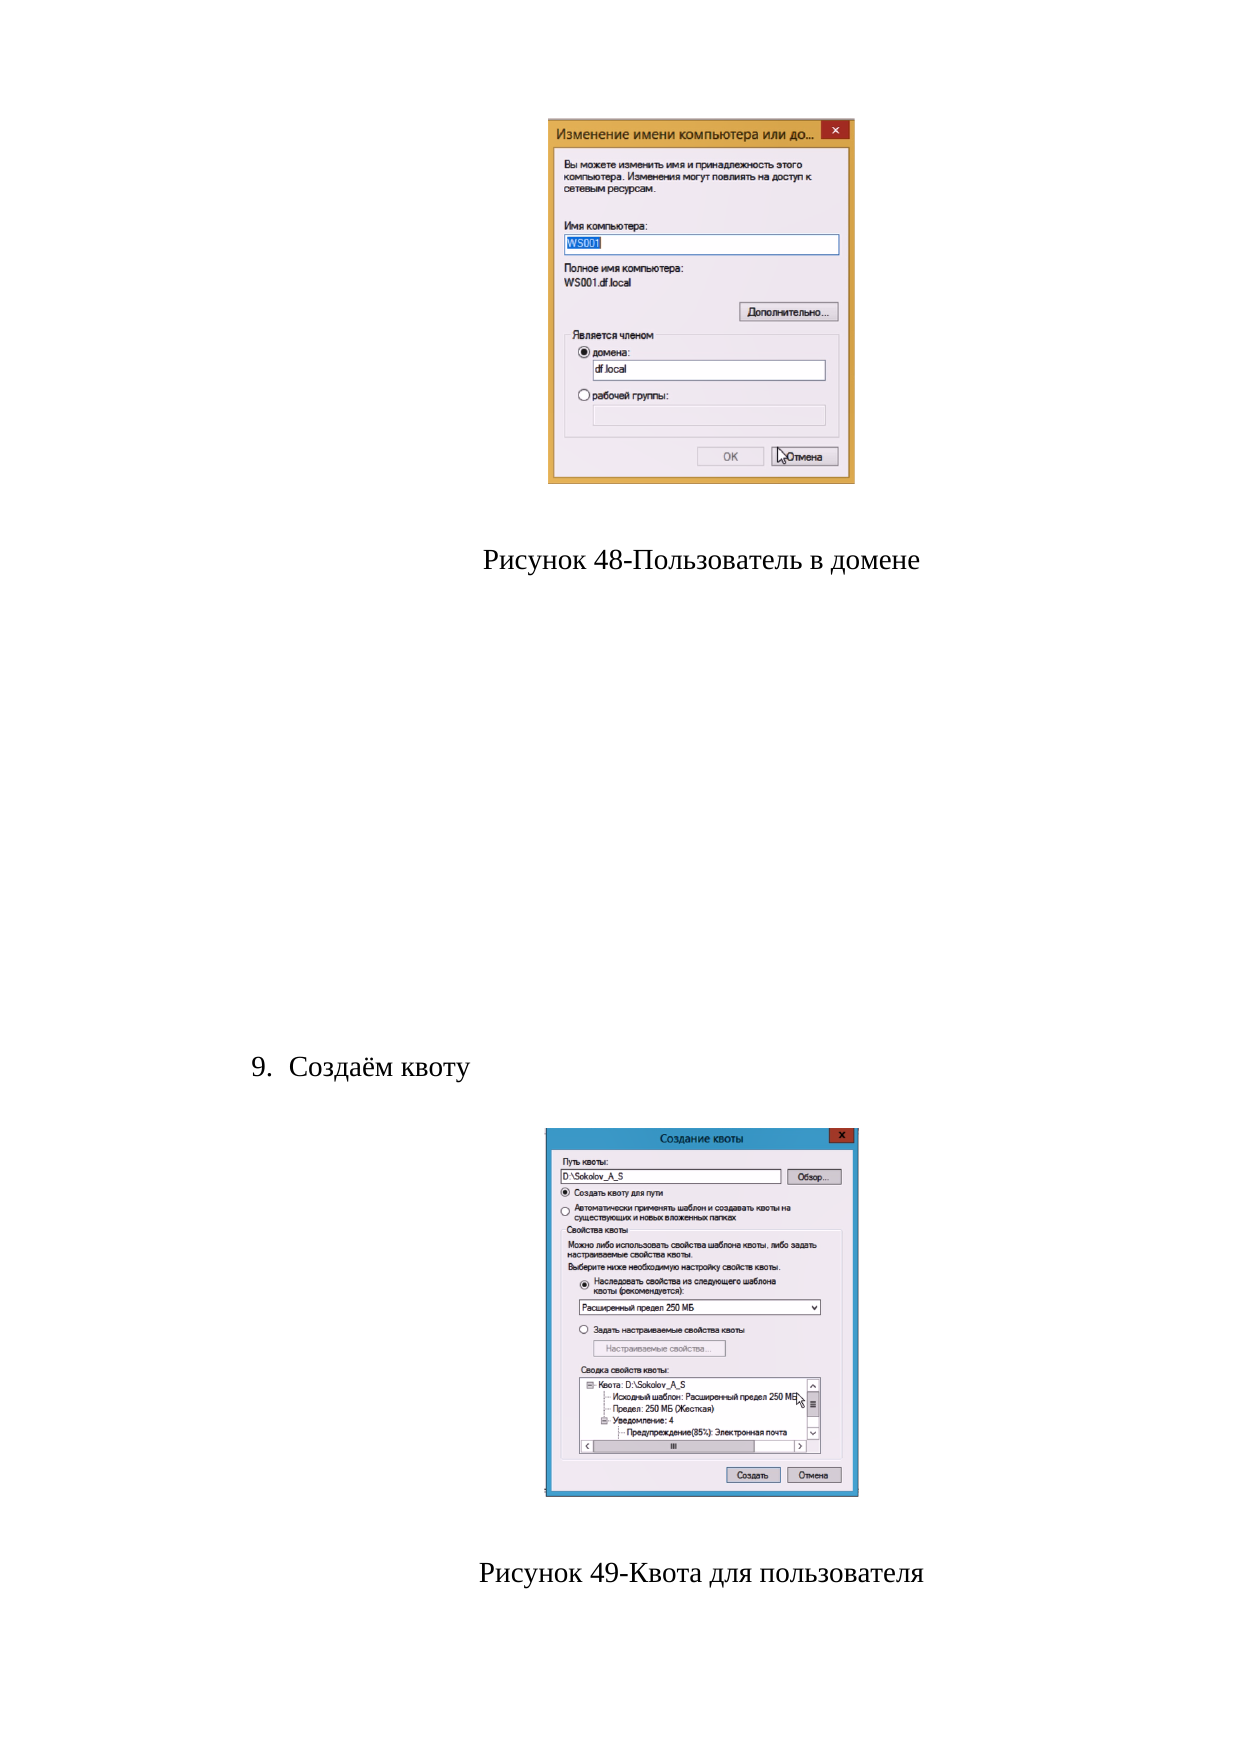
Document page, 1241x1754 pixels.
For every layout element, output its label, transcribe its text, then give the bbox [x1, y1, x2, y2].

picture [544, 1128, 859, 1497]
picture [548, 118, 855, 484]
text Рисунок 48-Пользователь в домене [251, 542, 1152, 576]
list Cоздаём квоту [251, 1049, 1152, 1082]
text Рисунок 49-Квота для пользователя [251, 1556, 1152, 1589]
